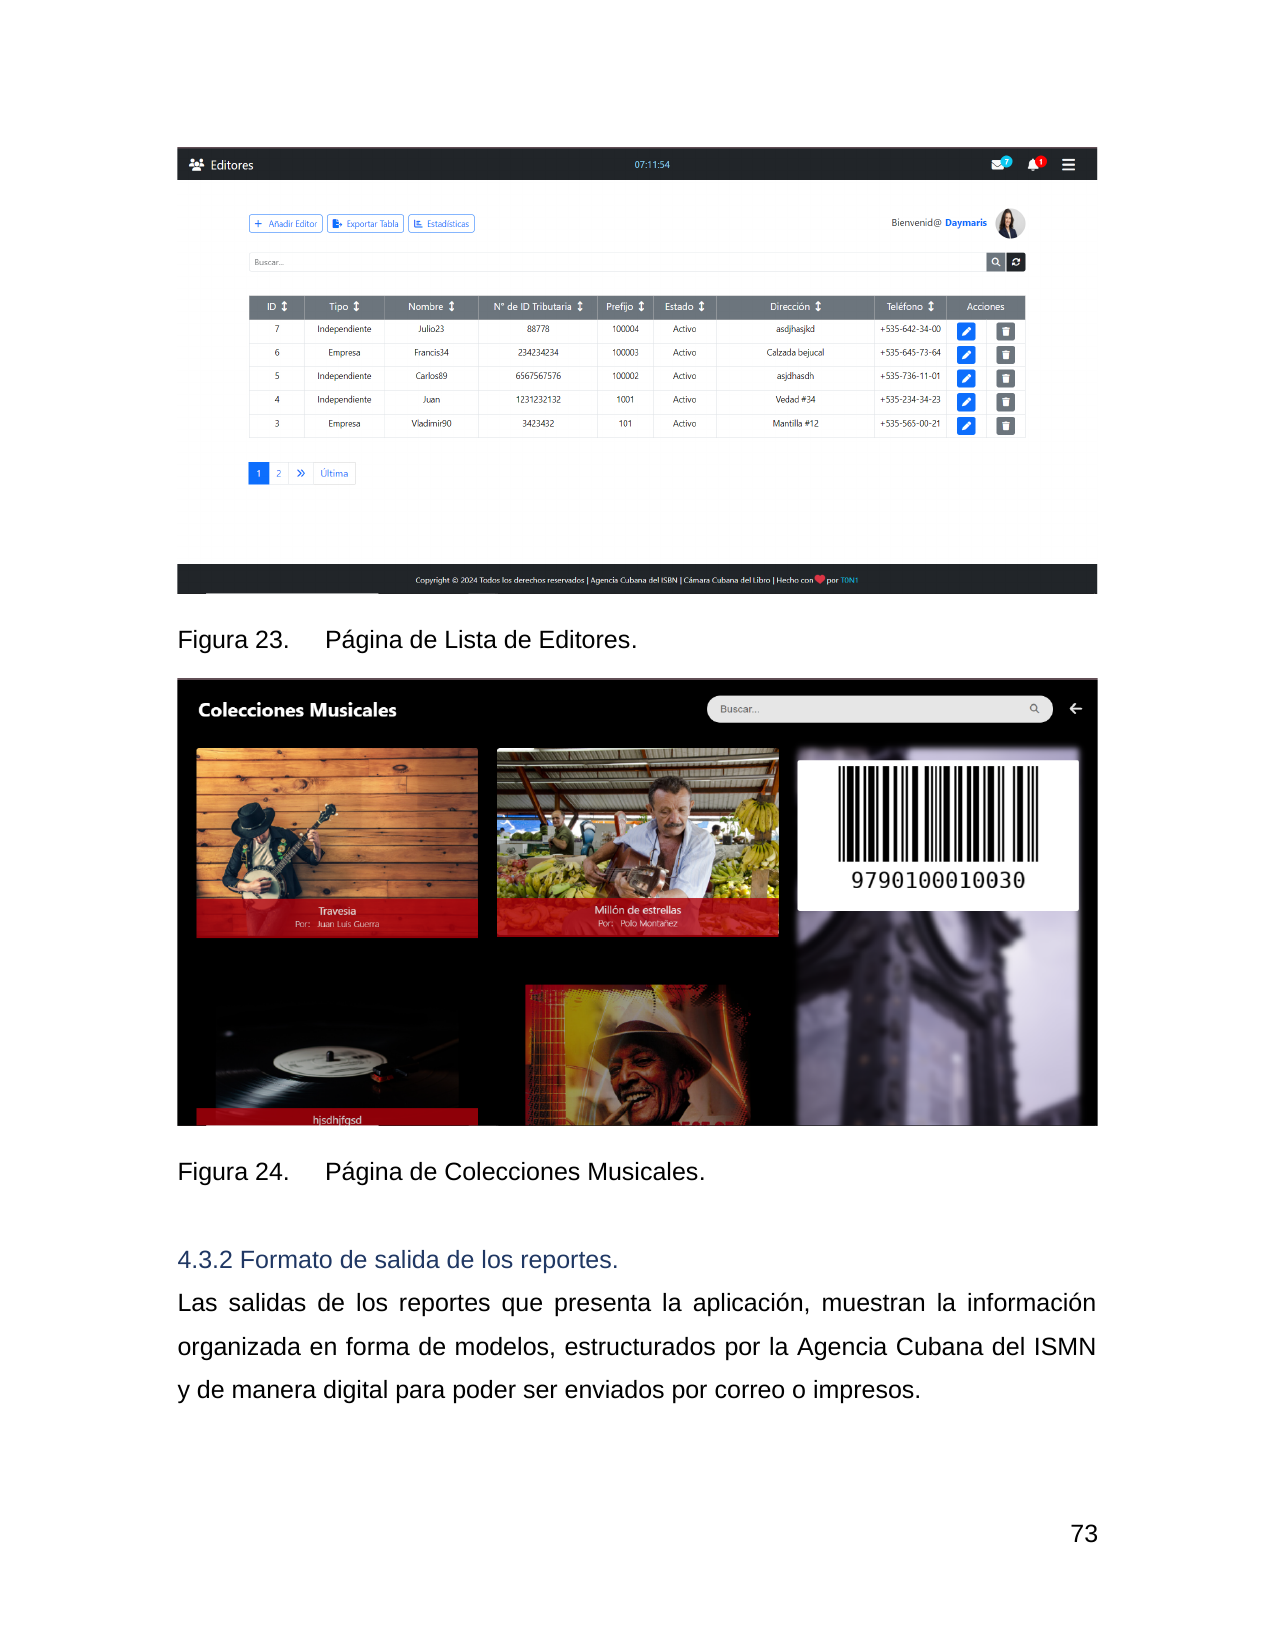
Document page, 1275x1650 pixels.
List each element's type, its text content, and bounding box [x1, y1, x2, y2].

text Página de Lista de Editores. [177, 625, 1098, 654]
subtitle 4.3.2 Formato de salida de los reportes. [177, 1245, 1098, 1274]
picture [177, 678, 1098, 1126]
picture [177, 147, 1098, 594]
text Página de Colecciones Musicales. [177, 1157, 1098, 1186]
text Las salidas de los reportes que presenta la aplicación, muestran la información organizada en forma de modelos, estructurados por la Agencia Cubana del ISMN y de manera digital para poder ser enviados por correo o impresos. [177, 1288, 1098, 1403]
